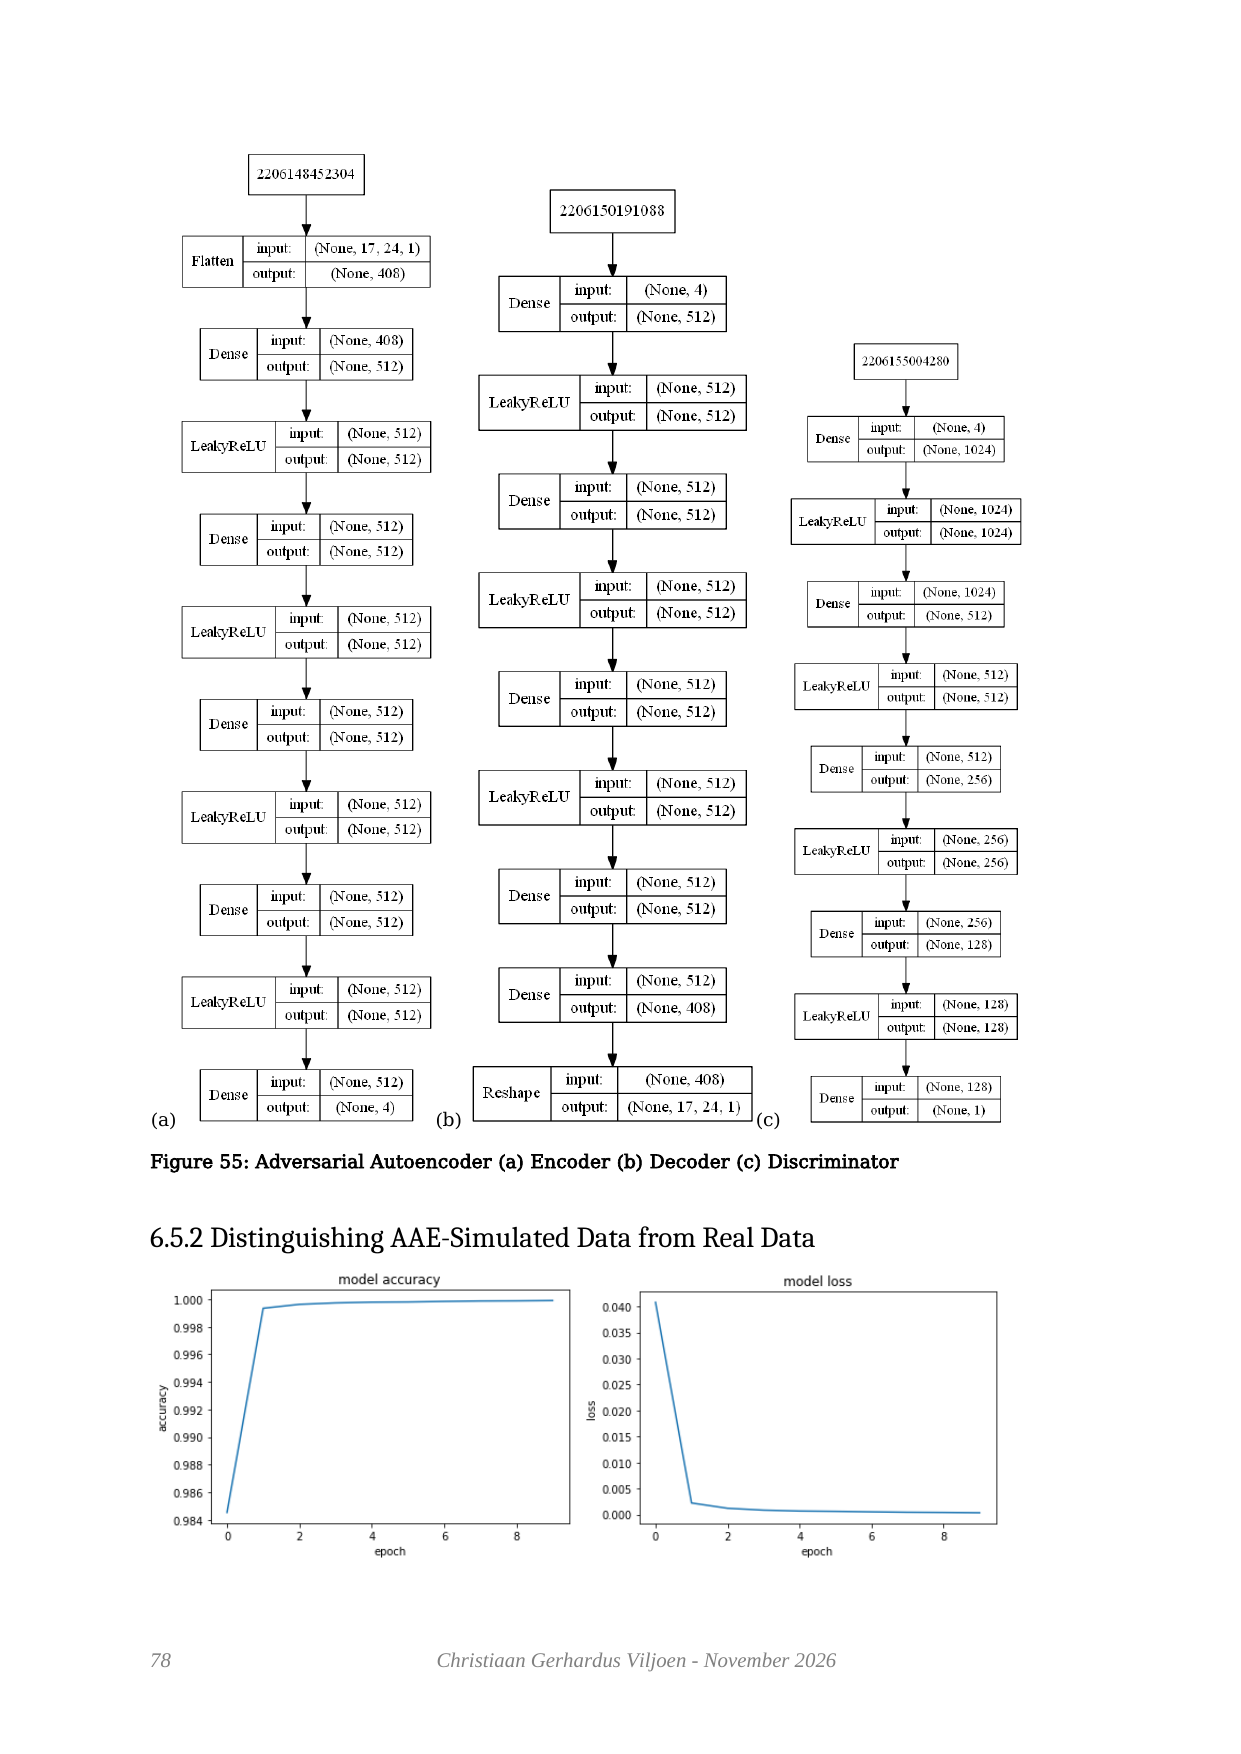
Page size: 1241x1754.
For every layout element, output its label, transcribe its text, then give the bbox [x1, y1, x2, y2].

picture [177, 150, 435, 1126]
text Figure 55: Adversarial Autoencoder (a) Encoder (b) Decoder (c) Discriminator [150, 1149, 1090, 1172]
subtitle Distinguishing AAE-Simulated Data from Real Data [150, 1221, 1090, 1254]
picture [150, 1266, 1007, 1564]
picture [468, 184, 755, 1126]
picture [787, 339, 1024, 1126]
